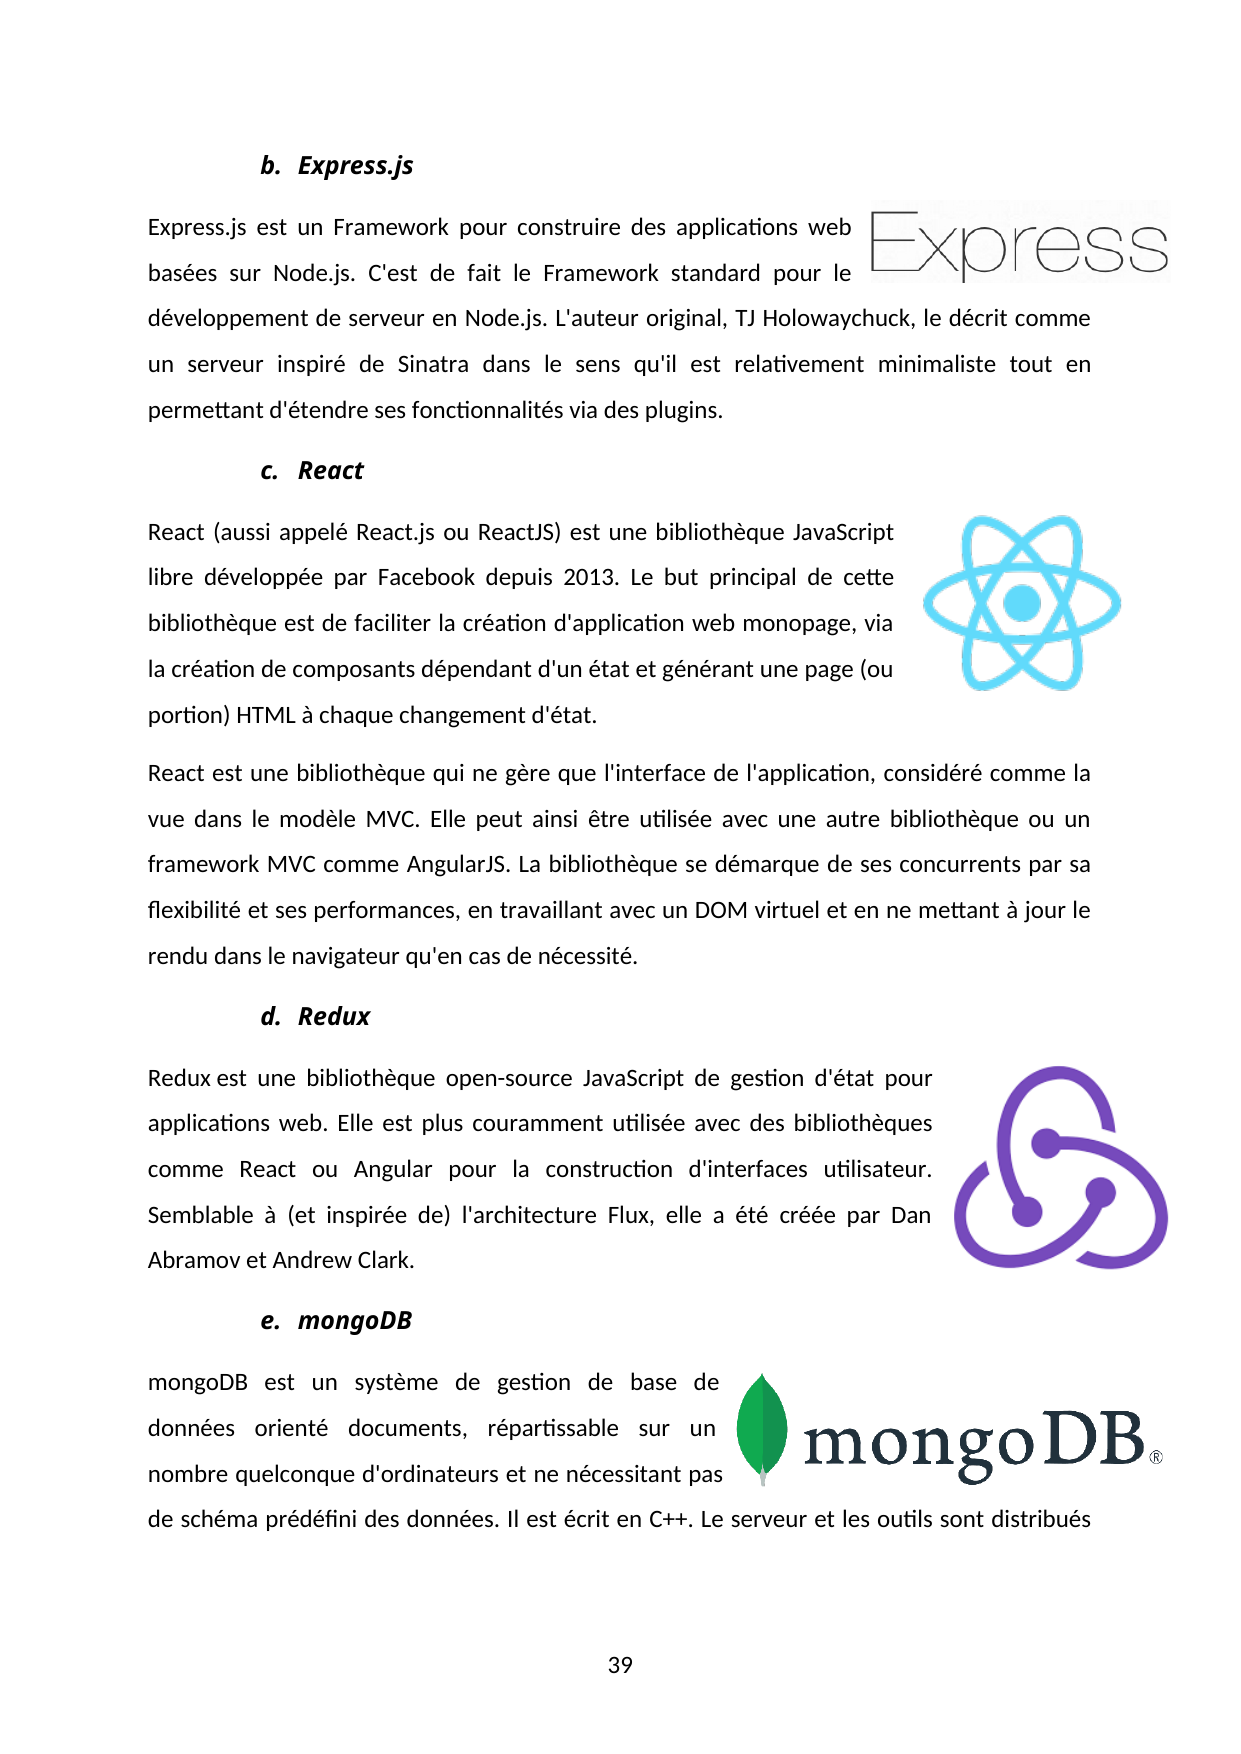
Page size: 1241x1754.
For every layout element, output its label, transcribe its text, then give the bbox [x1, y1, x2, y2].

text Redux est une bibliothèque open-source JavaScript de gestion d'état pour applications web. Elle est plus couramment utilisée avec des bibliothèques comme React ou Angular pour la construction d'interfaces utilisateur. Semblable à (et inspirée de) l'architecture Flux, elle a été créée par Dan Abramov et Andrew Clark. [148, 1062, 1093, 1275]
subtitle React [260, 452, 1093, 486]
subtitle Express.js [260, 148, 1093, 182]
picture [734, 1370, 1163, 1486]
text React est une bibliothèque qui ne gère que l'interface de l'application, considéré comme la vue dans le modèle MVC. Elle peut ainsi être utilisée avec une autre bibliothèque ou un framework MVC comme AngularJS. La bibliothèque se démarque de ses concurrents par sa flexibilité et ses performances, en travaillant avec un DOM virtuel et en ne mettant à jour le rendu dans le navigateur qu'en cas de nécessité. [148, 757, 1093, 970]
picture [870, 200, 1175, 287]
text Express.js est un Framework pour construire des applications web basées sur Node.js. C'est de fait le Framework standard pour le développement de serveur en Node.js. L'auteur original, TJ Holowaychuck, le décrit comme un serveur inspiré de Sinatra dans le sens qu'il est relativement minimaliste tout en permettant d'étendre ses fonctionnalités via des plugins. [148, 211, 1093, 424]
picture [952, 1064, 1170, 1272]
text React (aussi appelé React.js ou ReactJS) est une bibliothèque JavaScript libre développée par Facebook depuis 2013. Le but principal de cette bibliothèque est de faciliter la création d'application web monopage, via la création de composants dépendant d'un état et générant une page (ou portion) HTML à chaque changement d'état. [148, 516, 1093, 729]
subtitle Redux [260, 998, 1093, 1032]
subtitle mongoDB [260, 1303, 1093, 1337]
picture [914, 511, 1131, 700]
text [148, 1366, 1093, 1534]
